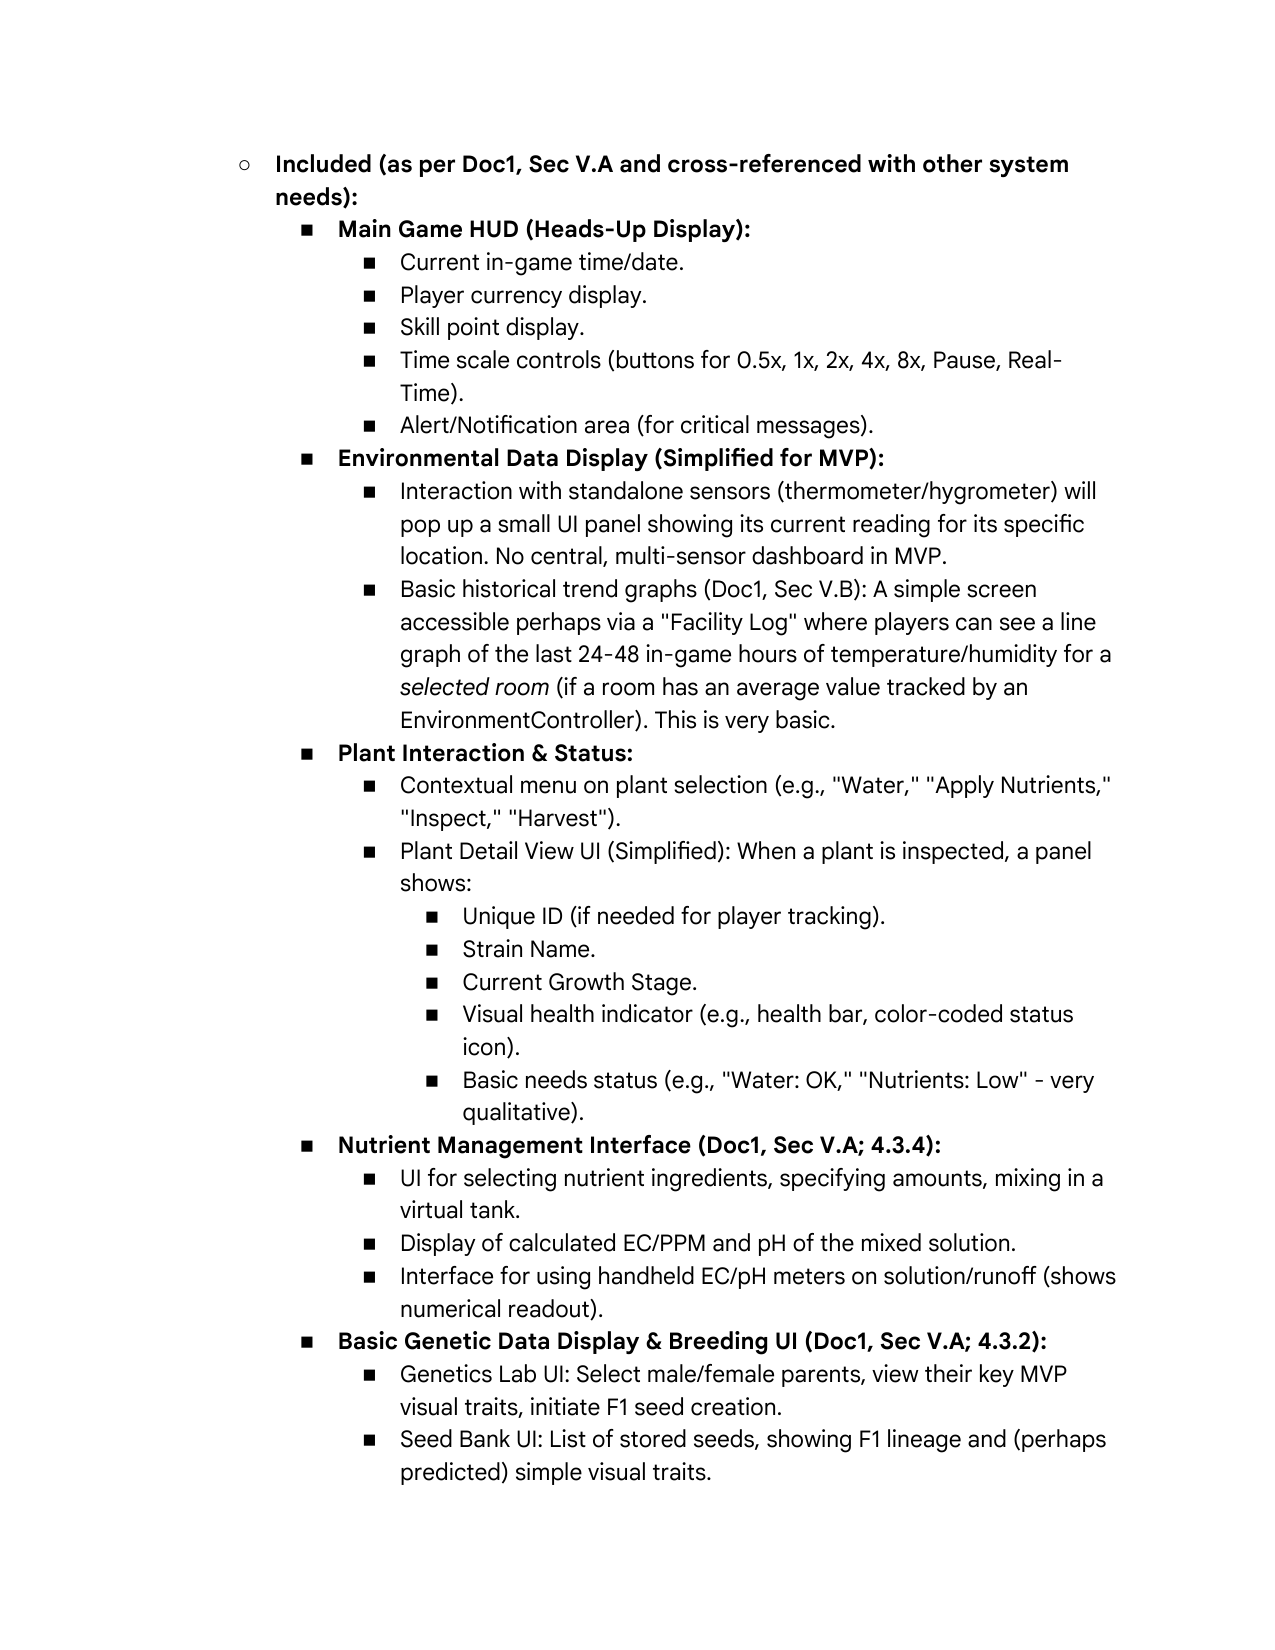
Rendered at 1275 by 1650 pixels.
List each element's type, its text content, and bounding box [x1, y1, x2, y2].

list Unique ID (if needed for player tracking). [425, 902, 1125, 931]
list Basic historical trend graphs (Doc1, Sec V.B): A simple screen accessible perhaps via a "Facility Log" where players can see a line graph of the last 24-48 in-game hours of temperature/humidity for a selected room (if a room has an average value tracked by an EnvironmentController). This is very basic. [362, 575, 1125, 735]
list Current in-game time/date. [362, 248, 1125, 277]
list Alert/Notification area (for critical messages). [362, 412, 1125, 440]
list Display of calculated EC/PPM and pH of the mixed solution. [362, 1229, 1125, 1258]
list Current Growth Stage. [425, 968, 1125, 996]
list Time scale controls (buttons for 0.5x, 1x, 2x, 4x, 8x, Pause, Real-Time). [362, 346, 1125, 408]
list Seed Bank UI: List of stored seeds, showing F1 lineage and (perhaps predicted) simple visual traits. [362, 1426, 1125, 1487]
list Plant Interaction & Status: [300, 739, 1125, 767]
list Environmental Data Display (Simplified for MVP): [300, 444, 1125, 473]
list Player currency display. [362, 281, 1125, 309]
list Interface for using handheld EC/pH meters on solution/runoff (shows numerical readout). [362, 1262, 1125, 1323]
list UI for selecting nutrient ingredients, specifying amounts, mixing in a virtual tank. [362, 1164, 1125, 1225]
list Nutrient Management Interface (Doc1, Sec V.A; 4.3.4): [300, 1131, 1125, 1160]
list Contextual menu on plant selection (e.g., "Water," "Apply Nutrients," "Inspect," "Harvest"). [362, 771, 1125, 833]
list Included (as per Doc1, Sec V.A and cross-referenced with other system needs): [237, 150, 1125, 211]
list Basic Genetic Data Display & Breeding UI (Doc1, Sec V.A; 4.3.2): [300, 1327, 1125, 1356]
list Basic needs status (e.g., "Water: OK," "Nutrients: Low" - very qualitative). [425, 1066, 1125, 1127]
list Main Game HUD (Heads-Up Display): [300, 215, 1125, 244]
list Visual health indicator (e.g., health bar, color-coded status icon). [425, 1000, 1125, 1062]
list Plant Detail View UI (Simplified): When a plant is inspected, a panel shows: [362, 837, 1125, 898]
list Strain Name. [425, 935, 1125, 964]
list Genetics Lab UI: Select male/female parents, view their key MVP visual traits, initiate F1 seed creation. [362, 1360, 1125, 1422]
list Interaction with standalone sensors (thermometer/hygrometer) will pop up a small UI panel showing its current reading for its specific location. No central, multi-sensor dashboard in MVP. [362, 477, 1125, 571]
list Skill point display. [362, 313, 1125, 342]
